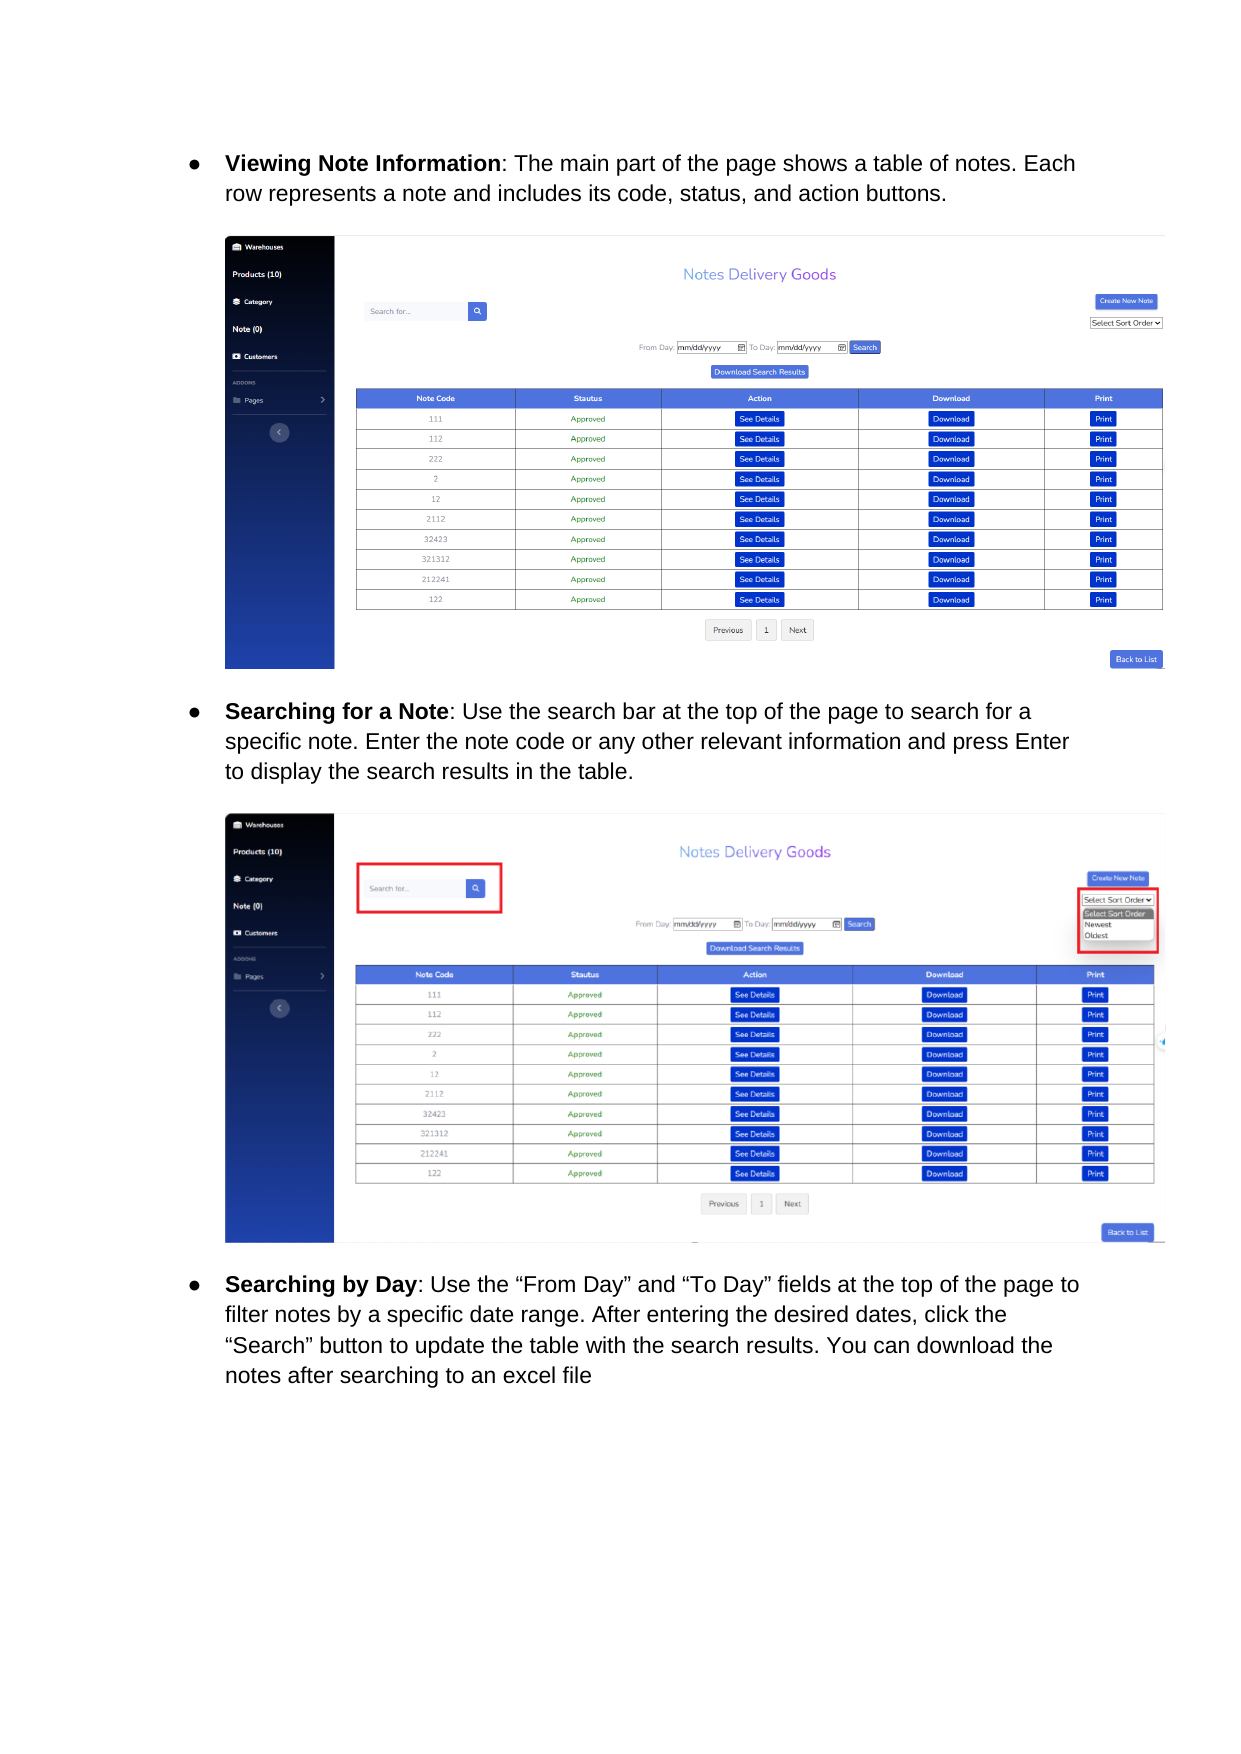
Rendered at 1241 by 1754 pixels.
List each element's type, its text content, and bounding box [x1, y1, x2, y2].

list Viewing Note Information: The main part of the page shows a table of notes. Each row represents a note and includes its code, status, and action buttons. [187, 150, 1090, 207]
picture [225, 813, 1166, 1243]
picture [225, 235, 1166, 669]
list Searching for a Note: Use the search bar at the top of the page to search for a specific note. Enter the note code or any other relevant information and press Enter to display the search results in the table. [187, 698, 1090, 784]
list Searching by Day: Use the “From Day” and “To Day” fields at the top of the page to filter notes by a specific date range. After entering the desired dates, click the “Search” button to update the table with the search results. You can download the notes after searching to an excel file [187, 1271, 1090, 1388]
